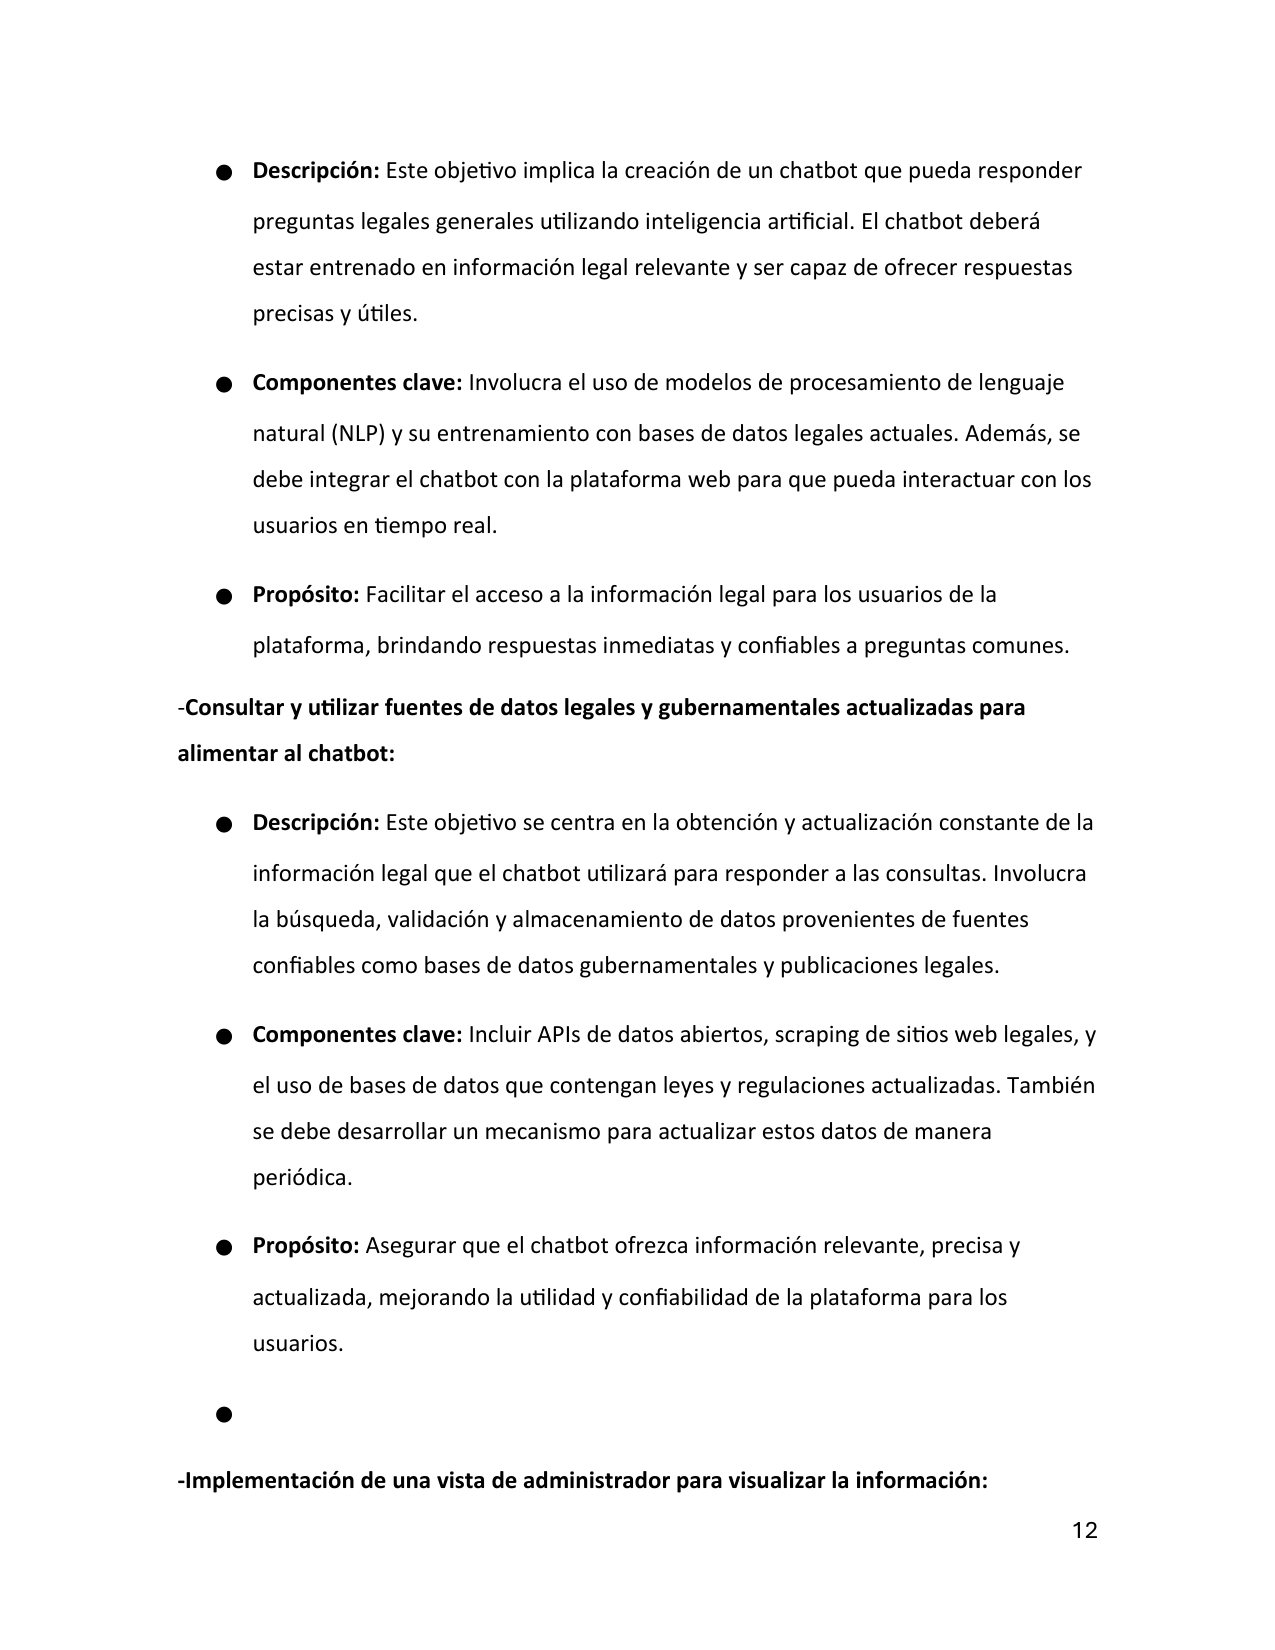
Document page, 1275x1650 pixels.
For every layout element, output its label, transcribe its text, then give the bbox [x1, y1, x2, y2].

text -Implementación de una vista de administrador para visualizar la información: [177, 1464, 1098, 1494]
list Componentes clave: Incluir APIs de datos abiertos, scraping de sitios web legales, y el uso de bases de datos que contengan leyes y regulaciones actualizadas. También se debe desarrollar un mecanismo para actualizar estos datos de manera periódica. [215, 1011, 1098, 1191]
list Descripción: Este objetivo se centra en la obtención y actualización constante de la información legal que el chatbot utilizará para responder a las consultas. Involucra la búsqueda, validación y almacenamiento de datos provenientes de fuentes confiables como bases de datos gubernamentales y publicaciones legales. [215, 799, 1098, 979]
list Propósito: Asegurar que el chatbot ofrezca información relevante, precisa y actualizada, mejorando la utilidad y confiabilidad de la plataforma para los usuarios. [215, 1223, 1098, 1357]
text -Consultar y utilizar fuentes de datos legales y gubernamentales actualizadas para alimentar al chatbot: [177, 691, 1098, 768]
list Componentes clave: Involucra el uso de modelos de procesamiento de lenguaje natural (NLP) y su entrenamiento con bases de datos legales actuales. Además, se debe integrar el chatbot con la plataforma web para que pueda interactuar con los usuarios en tiempo real. [215, 359, 1098, 539]
list Propósito: Facilitar el acceso a la información legal para los usuarios de la plataforma, brindando respuestas inmediatas y confiables a preguntas comunes. [215, 571, 1098, 659]
list Descripción: Este objetivo implica la creación de un chatbot que pueda responder preguntas legales generales utilizando inteligencia artificial. El chatbot deberá estar entrenado en información legal relevante y ser capaz de ofrecer respuestas precisas y útiles. [215, 148, 1098, 327]
